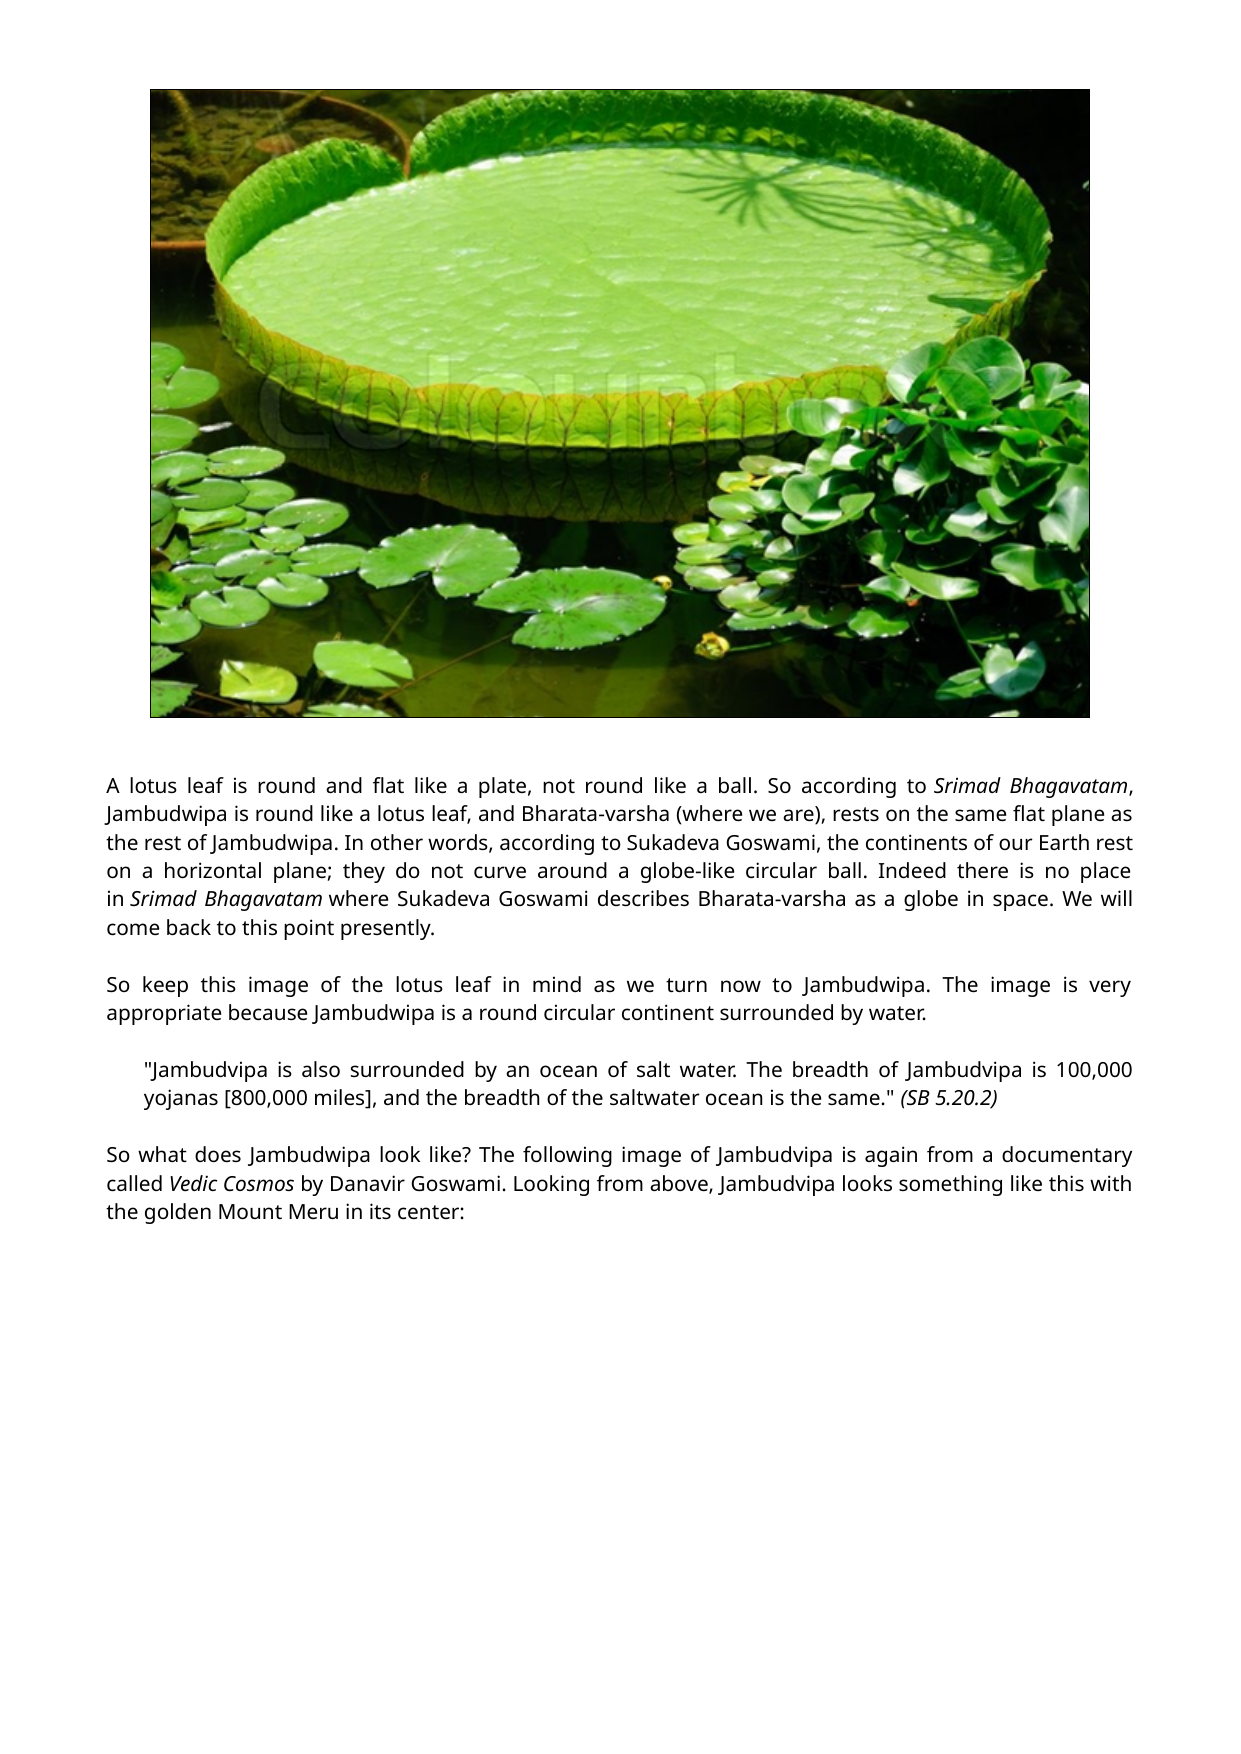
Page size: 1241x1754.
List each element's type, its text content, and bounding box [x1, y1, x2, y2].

text "Jambudvipa is also surrounded by an ocean of salt water. The breadth of Jambudvipa is 100,000 yojanas [800,000 miles], and the breadth of the saltwater ocean is the same." (SB 5.20.2) [144, 1055, 1134, 1112]
text So what does Jambudwipa look like? The following image of Jambudvipa is again from a documentary called Vedic Cosmos by Danavir Goswami. Looking from above, Jambudvipa looks something like this with the golden Mount Meru in its center: [106, 1140, 1134, 1226]
text So keep this image of the lotus leaf in mind as we turn now to Jambudwipa. The image is very appropriate because Jambudwipa is a round circular continent surrounded by water. [106, 970, 1134, 1027]
picture [151, 90, 1089, 717]
text A lotus leaf is round and flat like a plate, not round like a ball. So according to Srimad Bhagavatam, Jambudwipa is round like a lotus leaf, and Bharata-varsha (where we are), rests on the same flat plane as the rest of Jambudwipa. In other words, according to Sukadeva Goswami, the continents of our Earth rest on a horizontal plane; they do not curve around a globe-like circular ball. Indeed there is no place in Srimad Bhagavatam where Sukadeva Goswami describes Bharata-varsha as a globe in space. We will come back to this point presently. [106, 771, 1134, 941]
